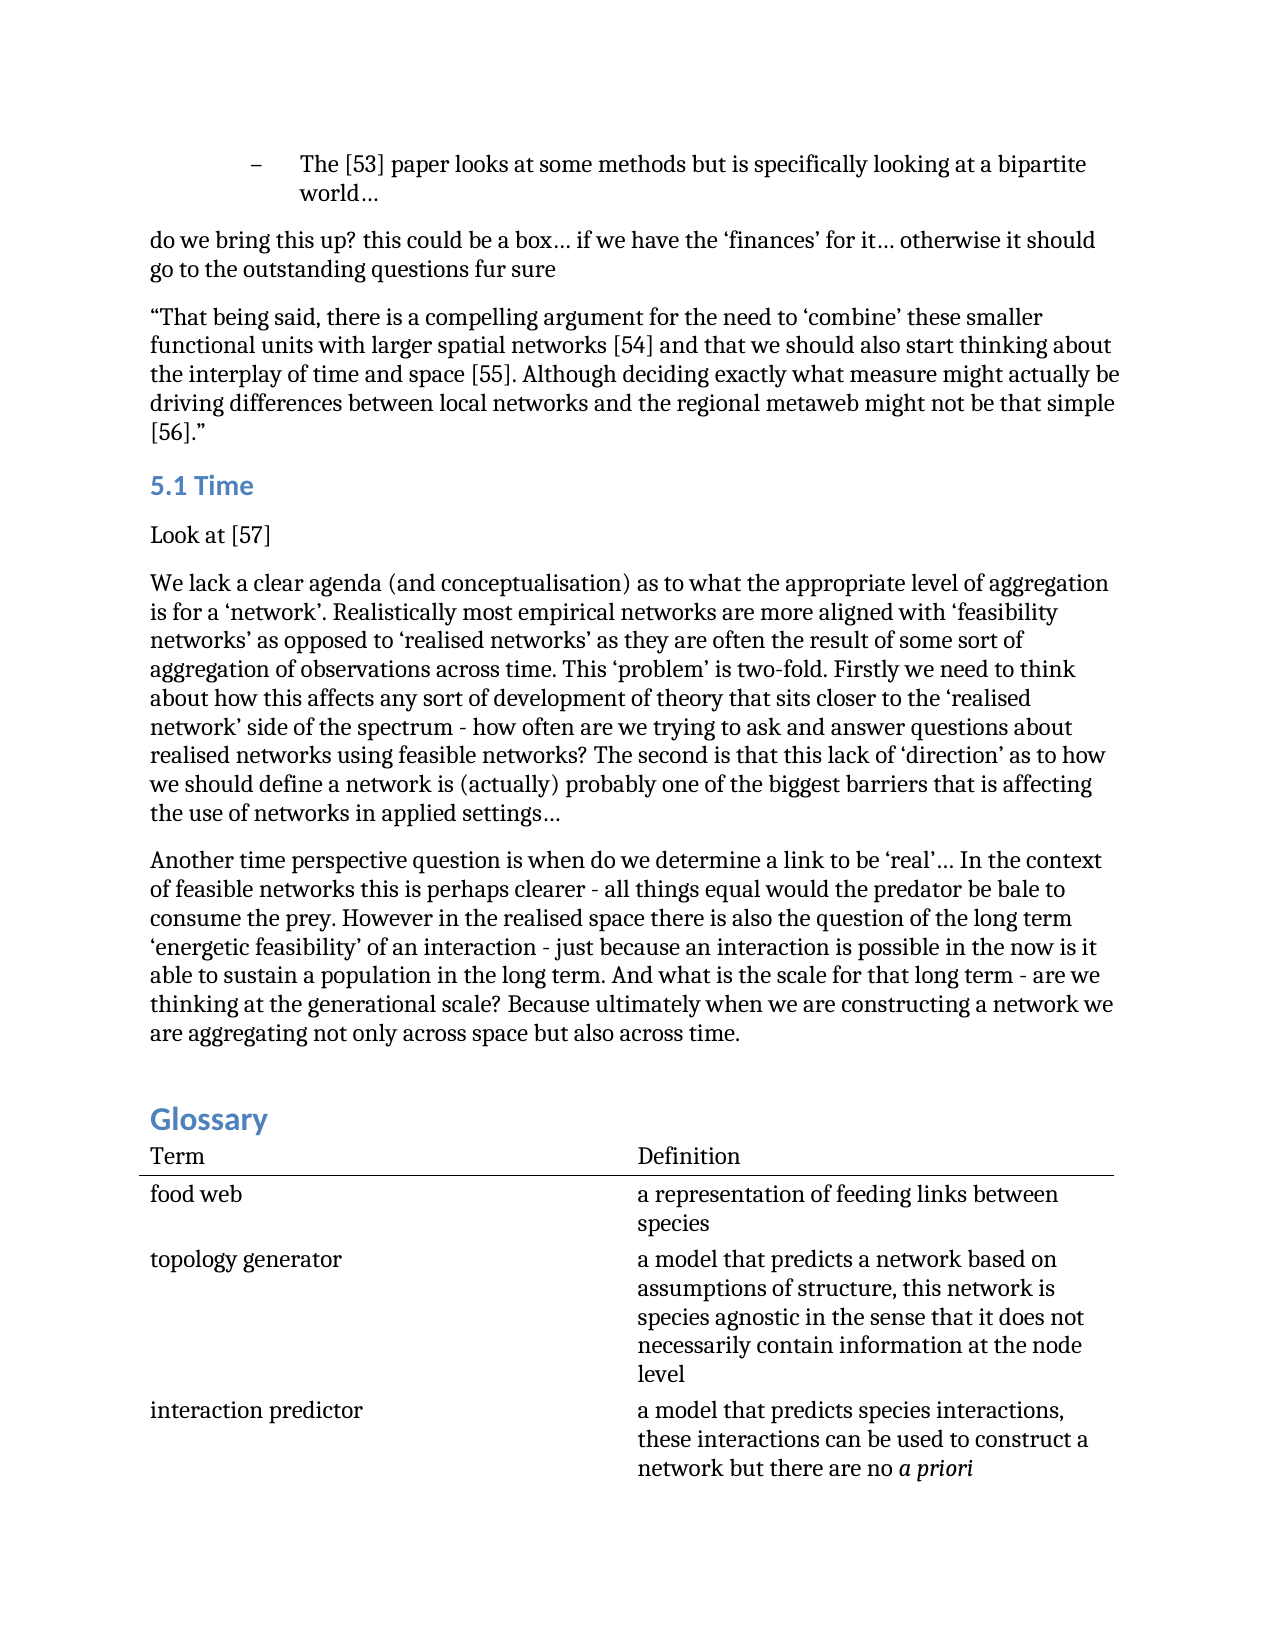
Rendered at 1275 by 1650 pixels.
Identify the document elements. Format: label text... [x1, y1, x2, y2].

table_cell interaction predictor [139, 1393, 626, 1482]
table_header Definition [626, 1139, 1114, 1175]
text We lack a clear agenda (and conceptualisation) as to what the appropriate level of aggregation is for a ‘network’. Realistically most empirical networks are more aligned with ‘feasibility networks’ as opposed to ‘realised networks’ as they are often the result of some sort of aggregation of observations across time. This ‘problem’ is two-fold. Firstly we need to think about how this affects any sort of development of theory that sits closer to the ‘realised network’ side of the spectrum - how often are we trying to ask and answer questions about realised networks using feasible networks? The second is that this lack of ‘direction’ as to how we should define a network is (actually) probably one of the biggest barriers that is affecting the use of networks in applied settings… [150, 569, 1125, 828]
table_cell a representation of feeding links between species [626, 1176, 1114, 1241]
text Look at [57] [150, 521, 1125, 550]
table_header Term [139, 1139, 626, 1175]
table_cell food web [139, 1176, 626, 1241]
table_cell topology generator [139, 1241, 626, 1392]
text do we bring this up? this could be a box… if we have the ‘finances’ for it… otherwise it should go to the outstanding questions fur sure [150, 226, 1125, 284]
list The [53] paper looks at some methods but is specifically looking at a bipartite world… [250, 150, 1125, 207]
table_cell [626, 1393, 1114, 1482]
text “That being said, there is a compelling argument for the need to ‘combine’ these smaller functional units with larger spatial networks [54] and that we should also start thinking about the interplay of time and space [55]. Although deciding exactly what measure might actually be driving differences between local networks and the regional metaweb might not be that simple [56].” [150, 302, 1125, 446]
subtitle Glossary [150, 1098, 1125, 1138]
text Another time perspective question is when do we determine a link to be ‘real’… In the context of feasible networks this is perhaps clearer - all things equal would the predator be bale to consume the prey. However in the realised space there is also the question of the long term ‘energetic feasibility’ of an interaction - just because an interaction is possible in the now is it able to sustain a population in the long term. And what is the scale for that long term - are we thinking at the generational scale? Because ultimately when we are constructing a network we are aggregating not only across space but also across time. [150, 846, 1125, 1048]
subtitle 5.1 Time [150, 467, 1125, 503]
table_cell a model that predicts a network based on assumptions of structure, this network is species agnostic in the sense that it does not necessarily contain information at the node level [626, 1241, 1114, 1392]
